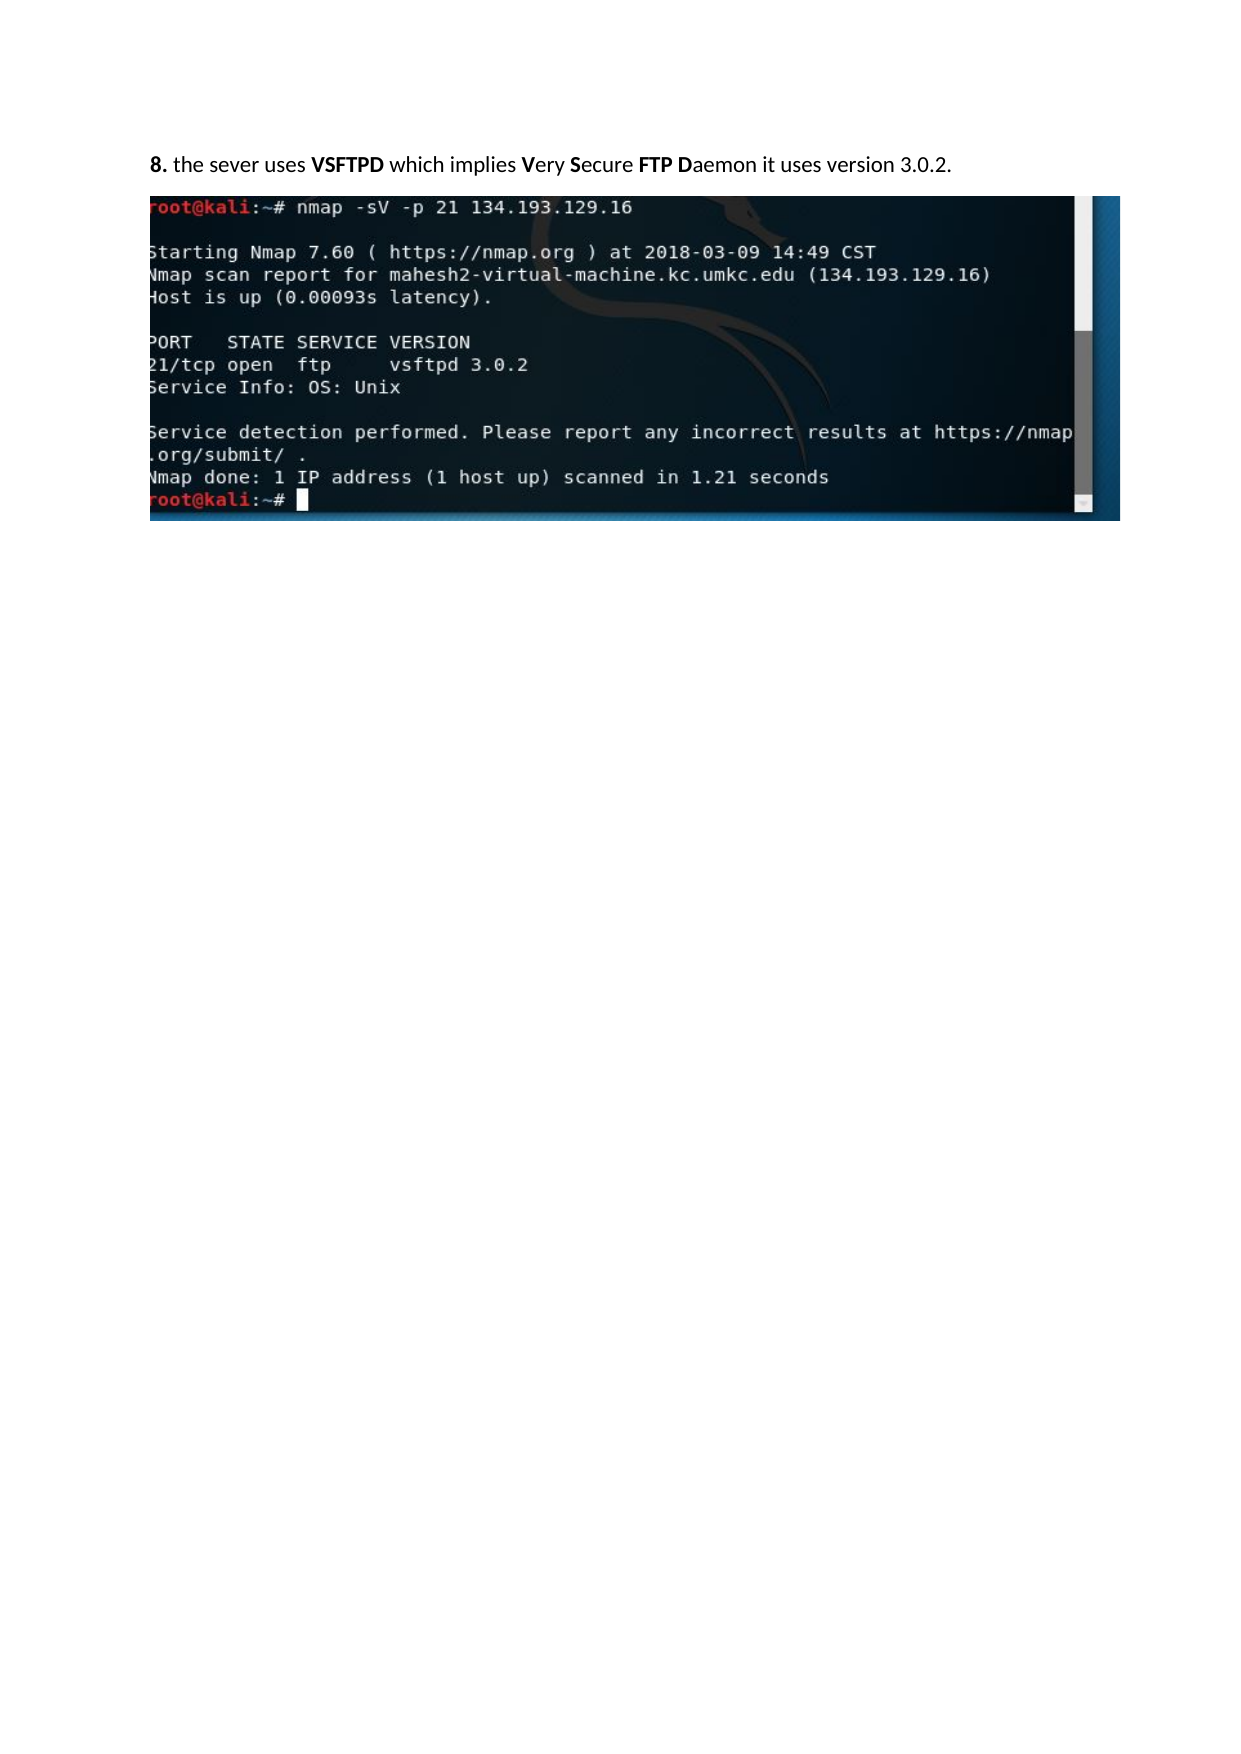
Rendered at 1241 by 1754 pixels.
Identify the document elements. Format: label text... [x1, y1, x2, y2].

picture [150, 196, 1121, 521]
text 8. the sever uses VSFTPD which implies Very Secure FTP Daemon it uses version 3.0.2. [150, 150, 1090, 178]
